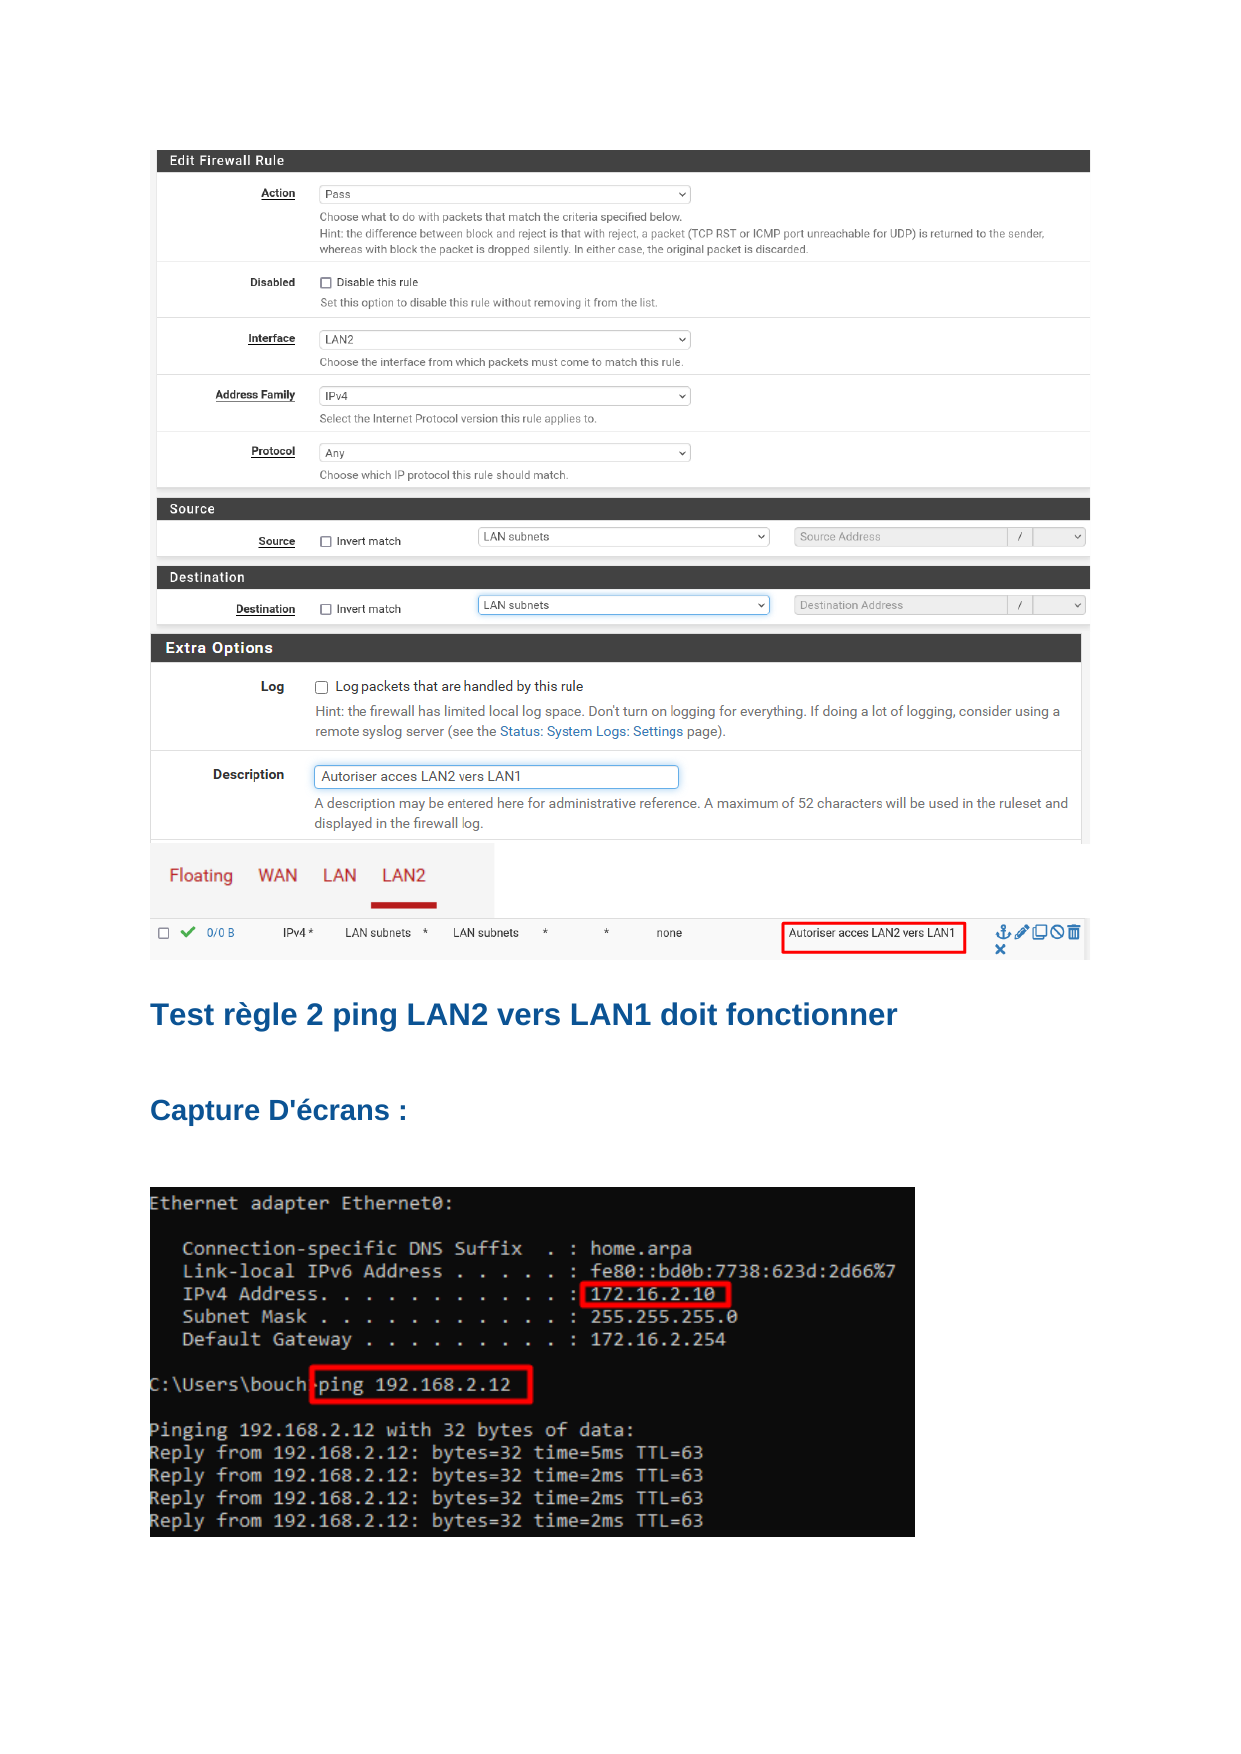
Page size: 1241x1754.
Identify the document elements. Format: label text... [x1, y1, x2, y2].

picture [150, 150, 1091, 960]
text Capture D'écrans : [150, 1093, 1153, 1126]
picture [150, 1187, 915, 1537]
text Test règle 2 ping LAN2 vers LAN1 doit fonctionner [150, 996, 1240, 1032]
